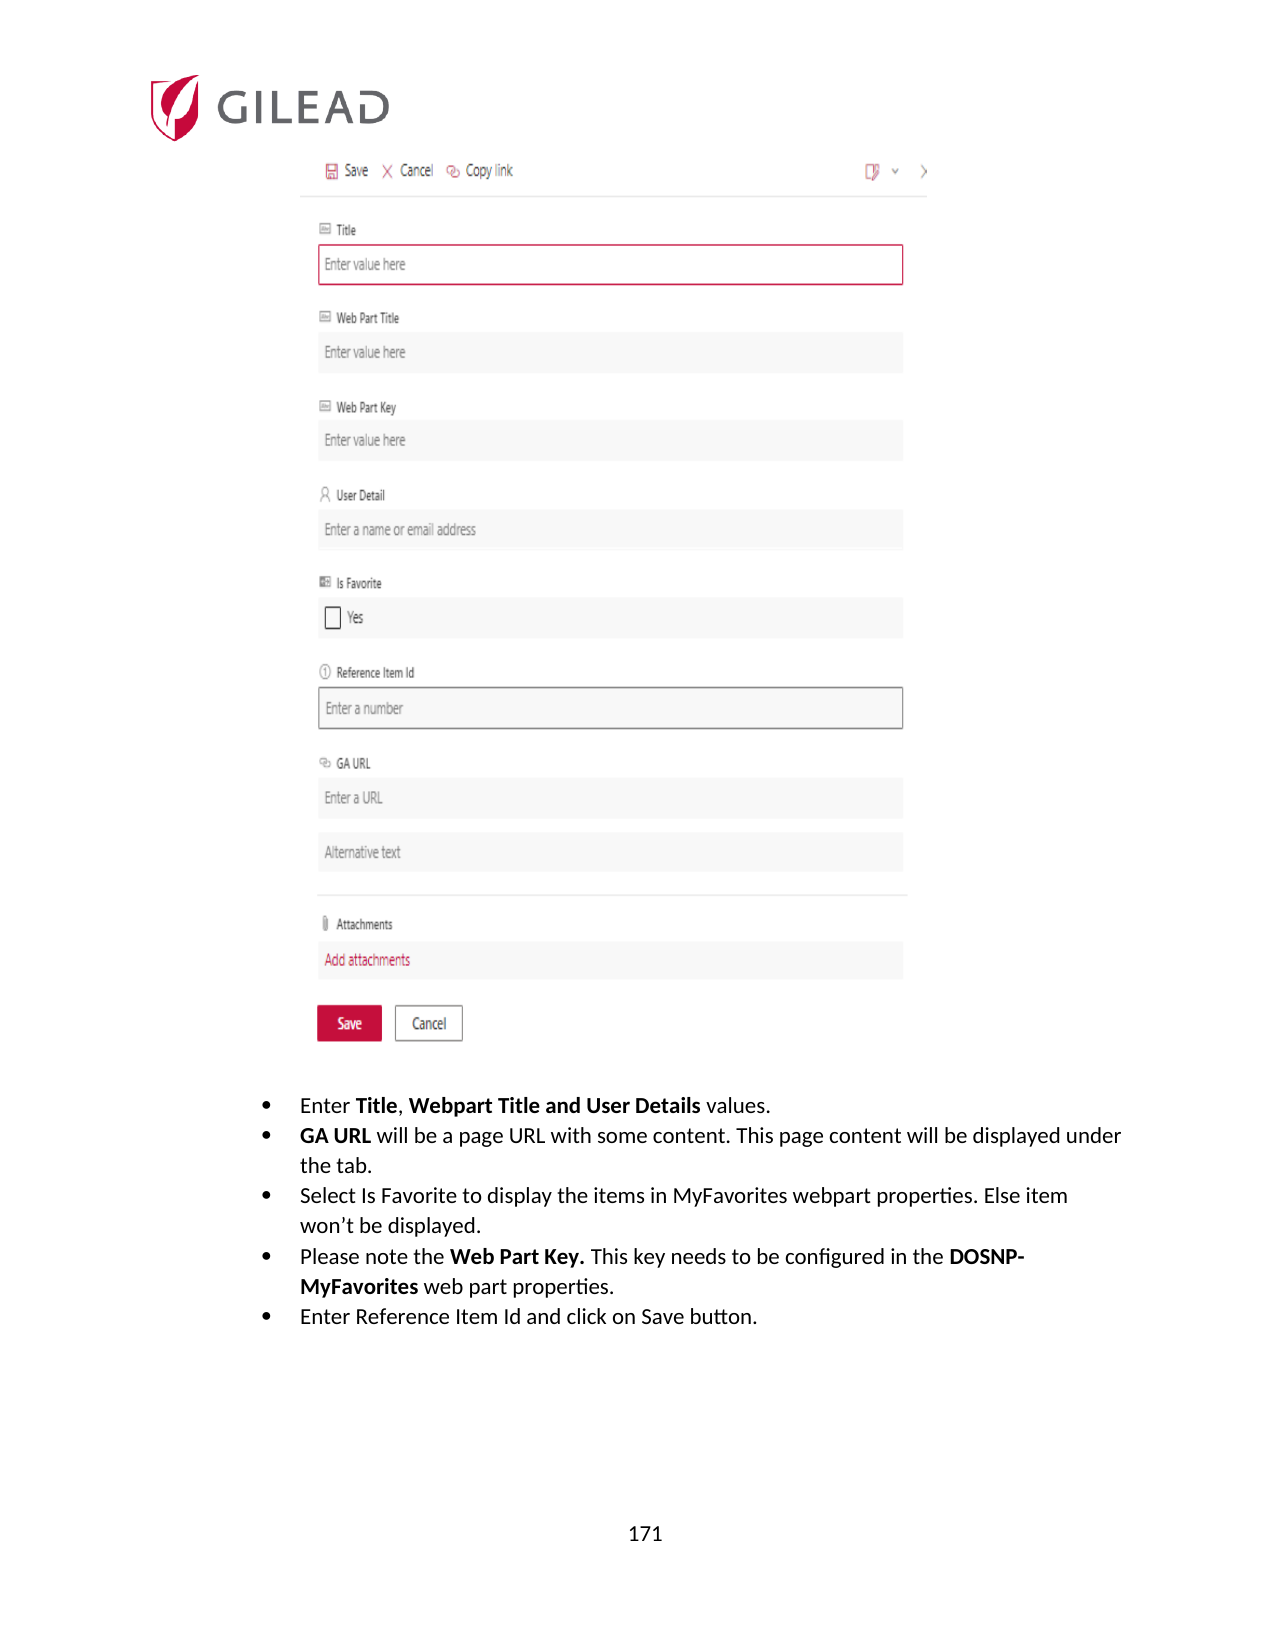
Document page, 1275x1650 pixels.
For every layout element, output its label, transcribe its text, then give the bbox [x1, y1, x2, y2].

picture [300, 150, 927, 1072]
list Please note the Web Part Key. This key needs to be configured in the DOSNP-MyFavorites web part properties. [262, 1242, 1125, 1300]
list Enter Reference Item Id and click on Save button. [262, 1302, 1125, 1330]
list Select Is Favorite to display the items in MyFavorites webpart properties. Else item won’t be displayed. [262, 1181, 1125, 1239]
list GA URL will be a page URL with some content. This page content will be displayed under the tab. [262, 1121, 1125, 1179]
list Enter Title, Webpart Title and User Details values. [262, 1091, 1125, 1119]
picture [150, 75, 389, 142]
